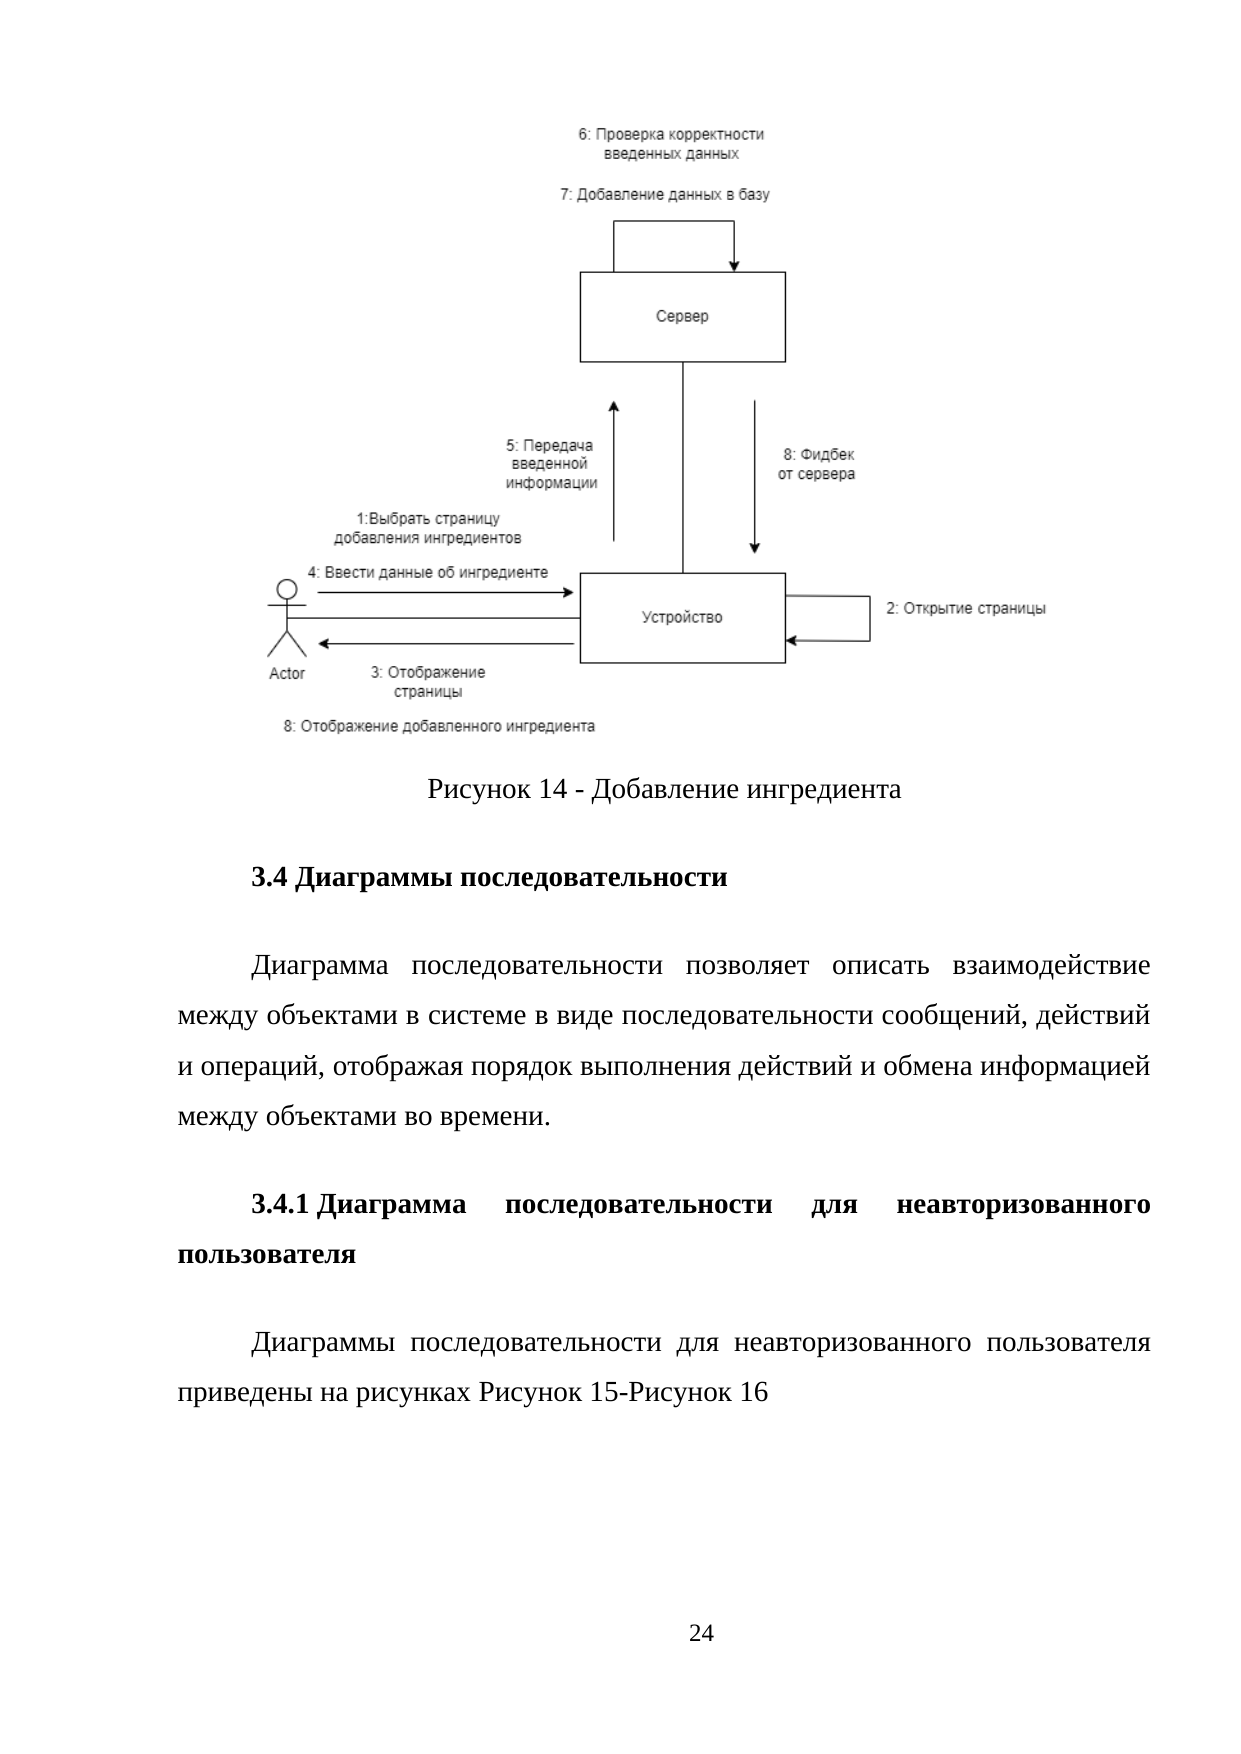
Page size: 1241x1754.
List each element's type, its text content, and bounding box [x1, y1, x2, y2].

picture [266, 118, 1063, 747]
text Диаграмма последовательности позволяет описать взаимодействие между объектами в системе в виде последовательности сообщений, действий и операций, отображая порядок выполнения действий и обмена информацией между объектами во времени. [177, 947, 1152, 1132]
subtitle Диаграмма последовательности для неавторизованного пользователя [177, 1186, 1152, 1270]
text Диаграммы последовательности для неавторизованного пользователя приведены на рисунках Рисунок 15-Рисунок 16 [177, 1324, 1152, 1408]
subtitle Диаграммы последовательности [177, 859, 1152, 893]
